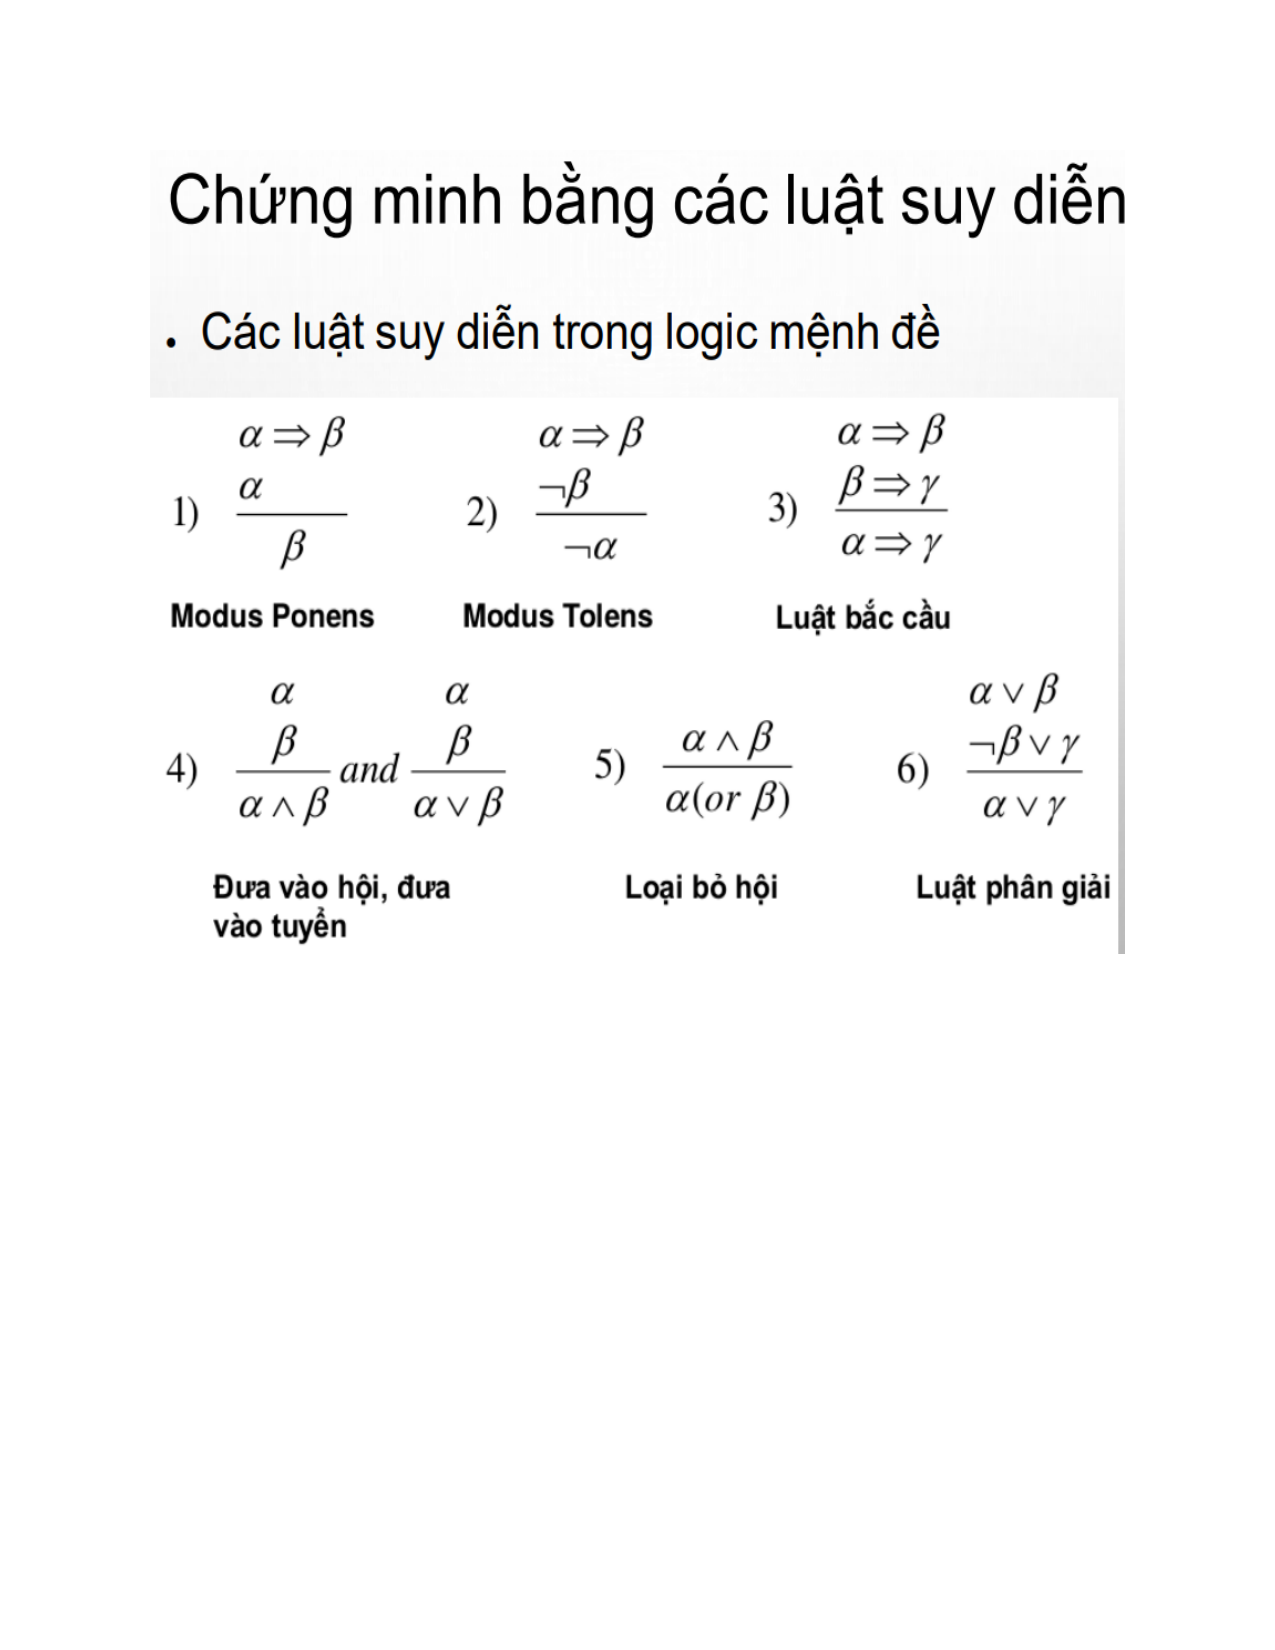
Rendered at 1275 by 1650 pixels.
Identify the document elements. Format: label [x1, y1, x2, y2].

picture [150, 150, 1125, 954]
